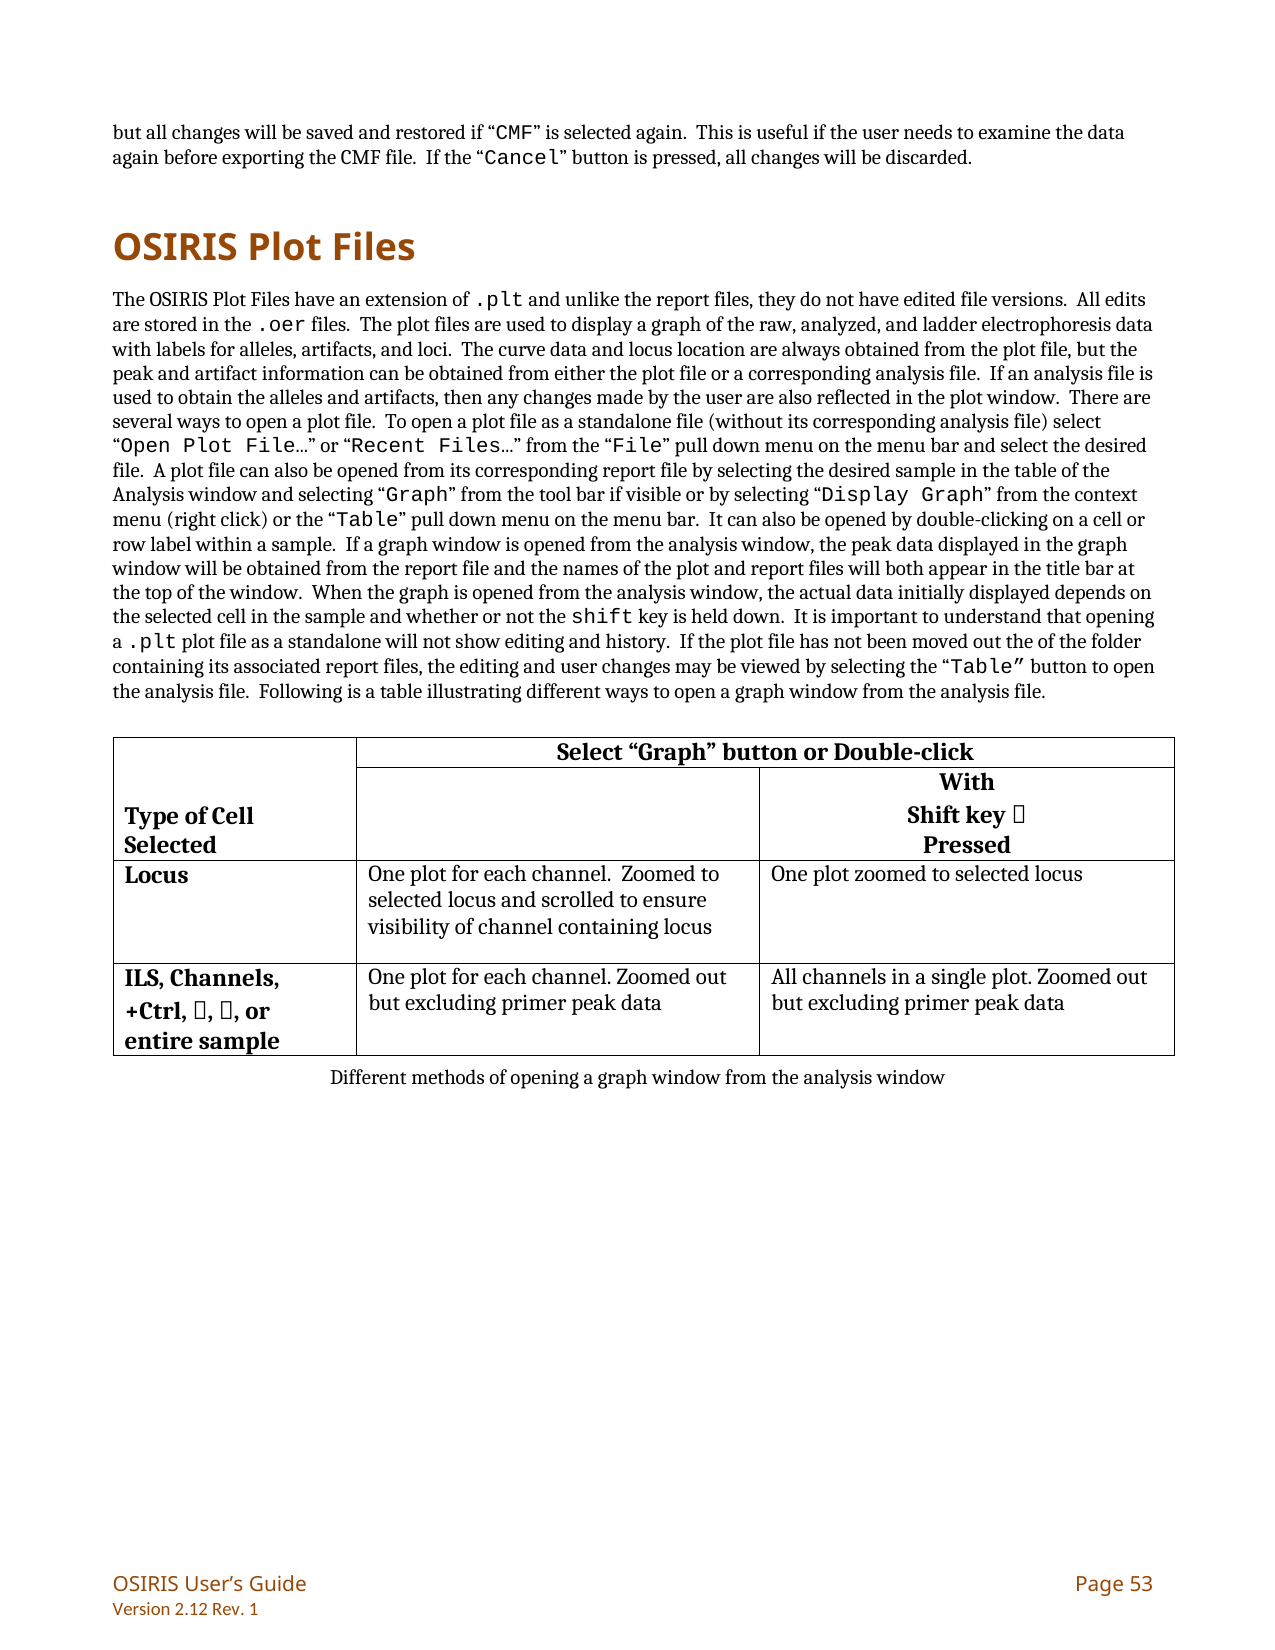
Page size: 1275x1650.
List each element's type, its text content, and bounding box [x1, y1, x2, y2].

subtitle OSIRIS Plot Files [112, 220, 1162, 271]
table_cell One plot for each channel. Zoomed to selected locus and scrolled to ensure visibility of channel containing locus [357, 861, 759, 963]
table_header Type of Cell Selected [114, 738, 356, 860]
table_cell One plot zoomed to selected locus [760, 861, 1174, 963]
text The OSIRIS Plot Files have an extension of .plt and unlike the report files, they do not have edited file versions. All edits are stored in the .oer files. The plot files are used to display a graph of the raw, analyzed, and ladder electrophoresis data with labels for alleles, artifacts, and loci. The curve data and locus location are always obtained from the plot file, but the peak and artifact information can be obtained from either the plot file or a corresponding analysis file. If an analysis file is used to obtain the alleles and artifacts, then any changes made by the user are also reflected in the plot window. There are several ways to open a plot file. To open a plot file as a standalone file (without its corresponding analysis file) select “Open Plot File…” or “Recent Files…” from the “File” pull down menu on the menu bar and select the desired file. A plot file can also be opened from its corresponding report file by selecting the desired sample in the table of the Analysis window and selecting “Graph” from the tool bar if visible or by selecting “Display Graph” from the context menu (right click) or the “Table” pull down menu on the menu bar. It can also be opened by double-clicking on a cell or row label within a sample. If a graph window is opened from the analysis window, the peak data displayed in the graph window will be obtained from the report file and the names of the plot and report files will both appear in the title bar at the top of the window. When the graph is opened from the analysis window, the actual data initially displayed depends on the selected cell in the sample and whether or not the shift key is held down. It is important to understand that opening a .plt plot file as a standalone will not show editing and history. If the plot file has not been moved out the of the folder containing its associated report files, the editing and user changes may be viewed by selecting the “Table” button to open the analysis file. Following is a table illustrating different ways to open a graph window from the analysis file. [112, 288, 1162, 704]
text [112, 120, 1162, 170]
text Different methods of opening a graph window from the analysis window [112, 1066, 1162, 1090]
table_cell One plot for each channel. Zoomed out but excluding primer peak data [357, 964, 759, 1055]
table_cell All channels in a single plot. Zoomed out but excluding primer peak data [760, 964, 1174, 1055]
table_cell [357, 768, 759, 860]
table_cell With Shift key  Pressed [760, 768, 1174, 860]
table_header Select “Graph” button or Double-click [357, 738, 1174, 767]
table_cell ILS, Channels, +Ctrl, , , or entire sample [114, 964, 356, 1055]
table_cell Locus [114, 861, 356, 963]
